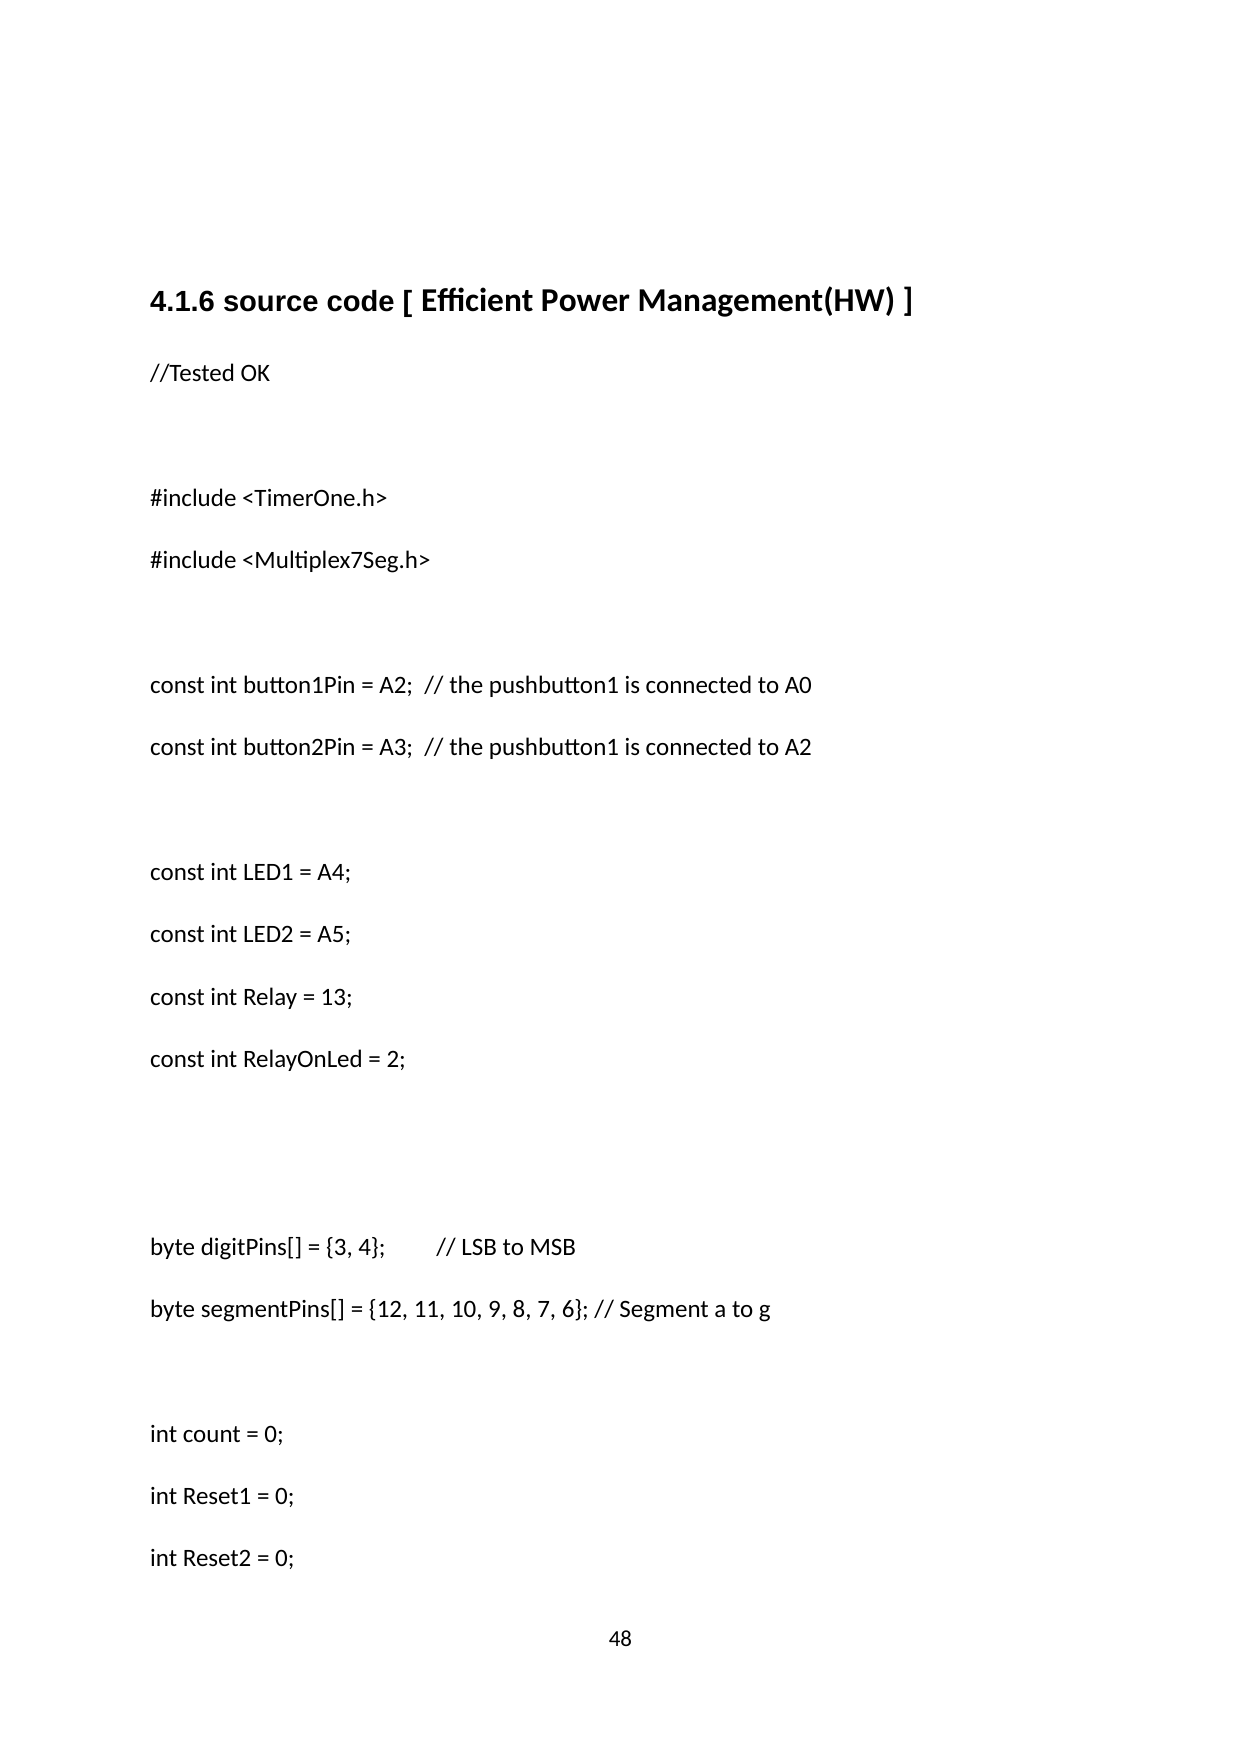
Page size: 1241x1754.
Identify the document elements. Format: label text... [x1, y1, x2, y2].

text byte digitPins[] = {3, 4}; // LSB to MSB [150, 1231, 1090, 1261]
text const int button2Pin = A3; // the pushbutton1 is connected to A2 [150, 731, 1090, 762]
text const int LED1 = A4; [150, 856, 1090, 887]
text int Reset1 = 0; [150, 1480, 1090, 1511]
text const int RelayOnLed = 2; [150, 1043, 1090, 1074]
text //Tested OK [150, 357, 1090, 388]
text const int button1Pin = A2; // the pushbutton1 is connected to A0 [150, 669, 1090, 699]
text 4.1.6 source code [ Efficient Power Management(HW) ] [150, 279, 1090, 320]
text #include <TimerOne.h> [150, 482, 1090, 512]
text const int LED2 = A5; [150, 919, 1090, 949]
text #include <Multiplex7Seg.h> [150, 544, 1090, 575]
text int count = 0; [150, 1418, 1090, 1448]
text byte segmentPins[] = {12, 11, 10, 9, 8, 7, 6}; // Segment a to g [150, 1293, 1090, 1323]
text int Reset2 = 0; [150, 1543, 1090, 1573]
text const int Relay = 13; [150, 981, 1090, 1012]
